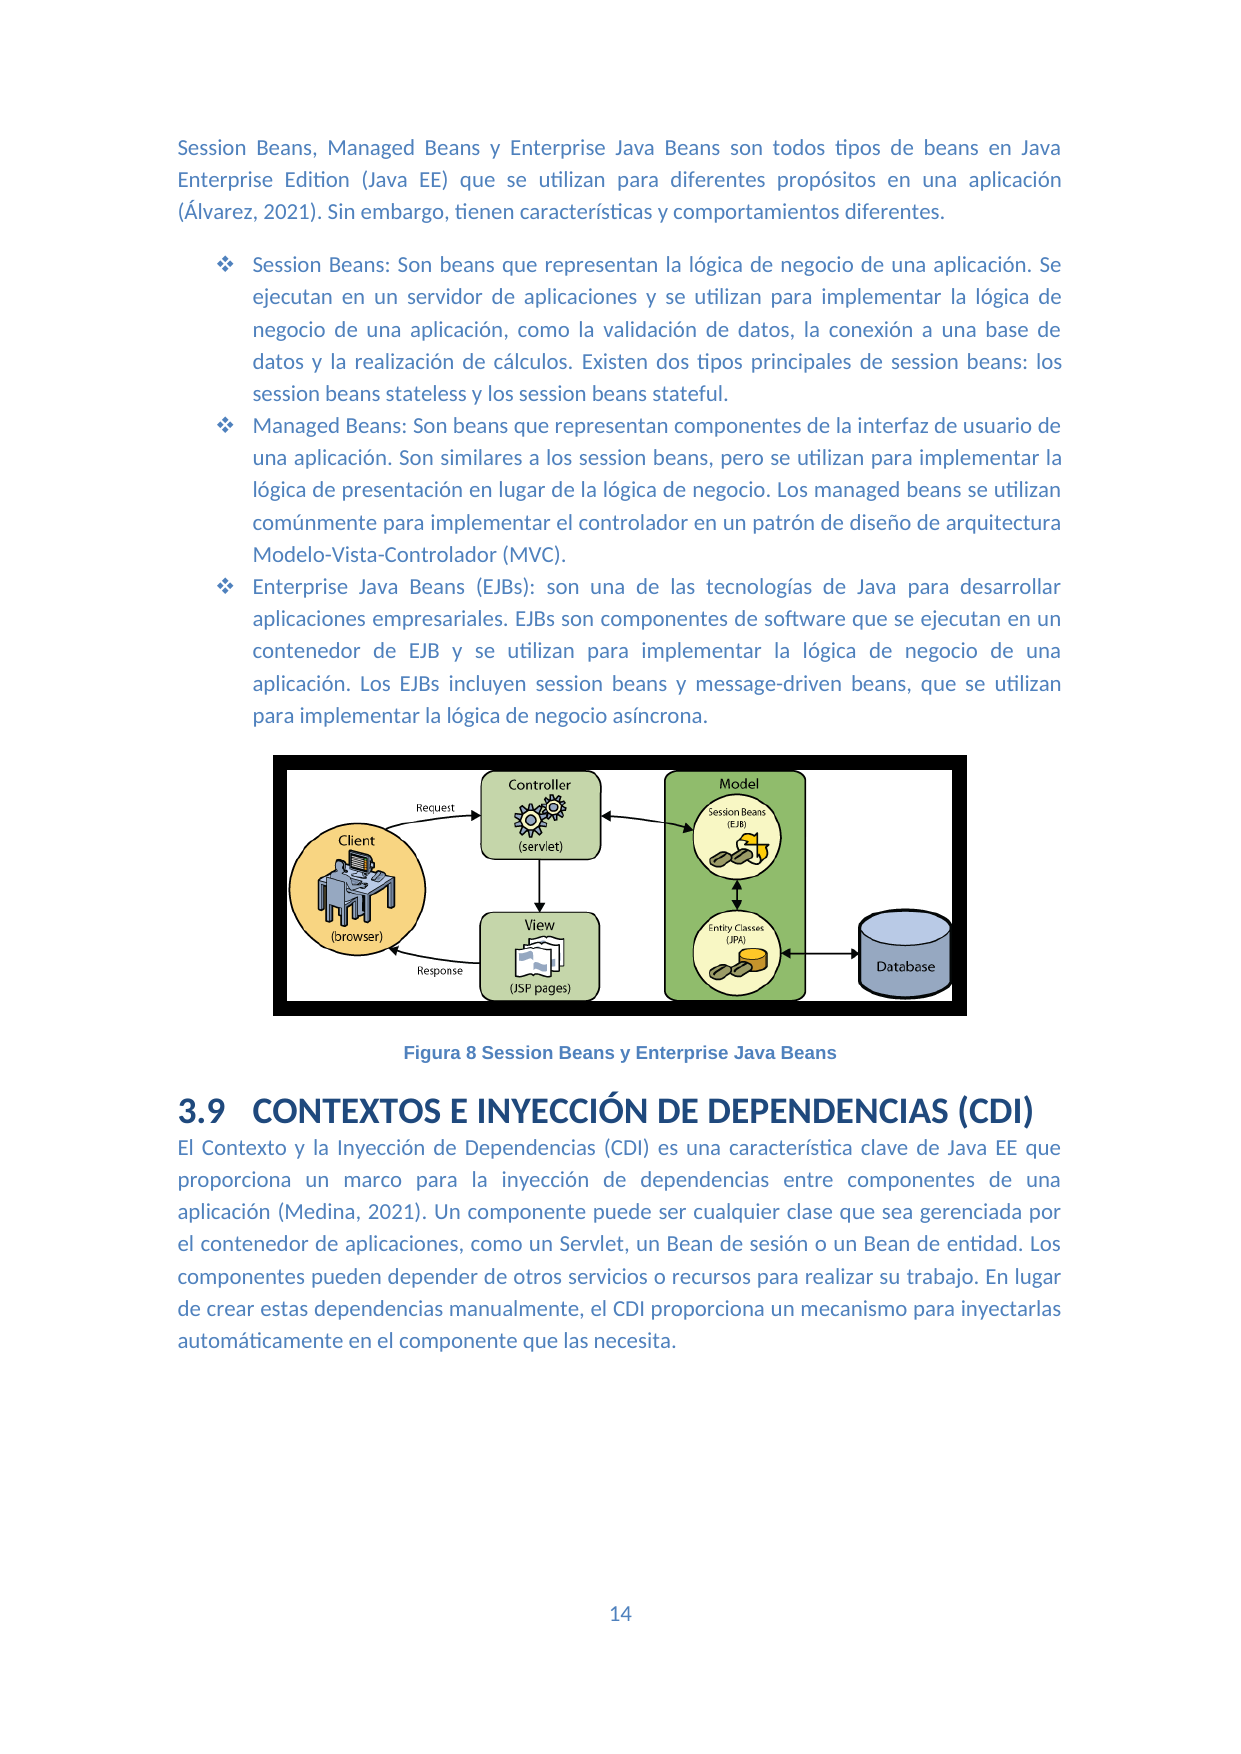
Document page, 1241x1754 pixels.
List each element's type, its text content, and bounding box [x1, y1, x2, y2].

list Session Beans: Son beans que representan la lógica de negocio de una aplicación. Se ejecutan en un servidor de aplicaciones y se utilizan para implementar la lógica de negocio de una aplicación, como la validación de datos, la conexión a una base de datos y la realización de cálculos. Existen dos tipos principales de session beans: los session beans stateless y los session beans stateful. [215, 250, 1063, 407]
list Managed Beans: Son beans que representan componentes de la interfaz de usuario de una aplicación. Son similares a los session beans, pero se utilizan para implementar la lógica de presentación en lugar de la lógica de negocio. Los managed beans se utilizan comúnmente para implementar el controlador en un patrón de diseño de arquitectura Modelo-Vista-Controlador (MVC). [215, 411, 1063, 568]
list Enterprise Java Beans (EJBs): son una de las tecnologías de Java para desarrollar aplicaciones empresariales. EJBs son componentes de software que se ejecutan en un contenedor de EJB y se utilizan para implementar la lógica de negocio de una aplicación. Los EJBs incluyen session beans y message-driven beans, que se utilizan para implementar la lógica de negocio asíncrona. [215, 572, 1063, 729]
subtitle CONTEXTOS E INYECCIÓN DE DEPENDENCIAS (CDI) [177, 1087, 1063, 1133]
picture [287, 770, 952, 1001]
text Figura 8 Session Beans y Enterprise Java Beans [177, 1042, 1063, 1063]
text El Contexto y la Inyección de Dependencias (CDI) es una característica clave de Java EE que proporciona un marco para la inyección de dependencias entre componentes de una aplicación . Un componente puede ser cualquier clase que sea gerenciada por el contenedor de aplicaciones, como un Servlet, un Bean de sesión o un Bean de entidad. Los componentes pueden depender de otros servicios o recursos para realizar su trabajo. En lugar de crear estas dependencias manualmente, el CDI proporciona un mecanismo para inyectarlas automáticamente en el componente que las necesita. [177, 1133, 1063, 1354]
text Session Beans, Managed Beans y Enterprise Java Beans son todos tipos de beans en Java Enterprise Edition (Java EE) que se utilizan para diferentes propósitos en una aplicación . Sin embargo, tienen características y comportamientos diferentes. [177, 133, 1063, 225]
